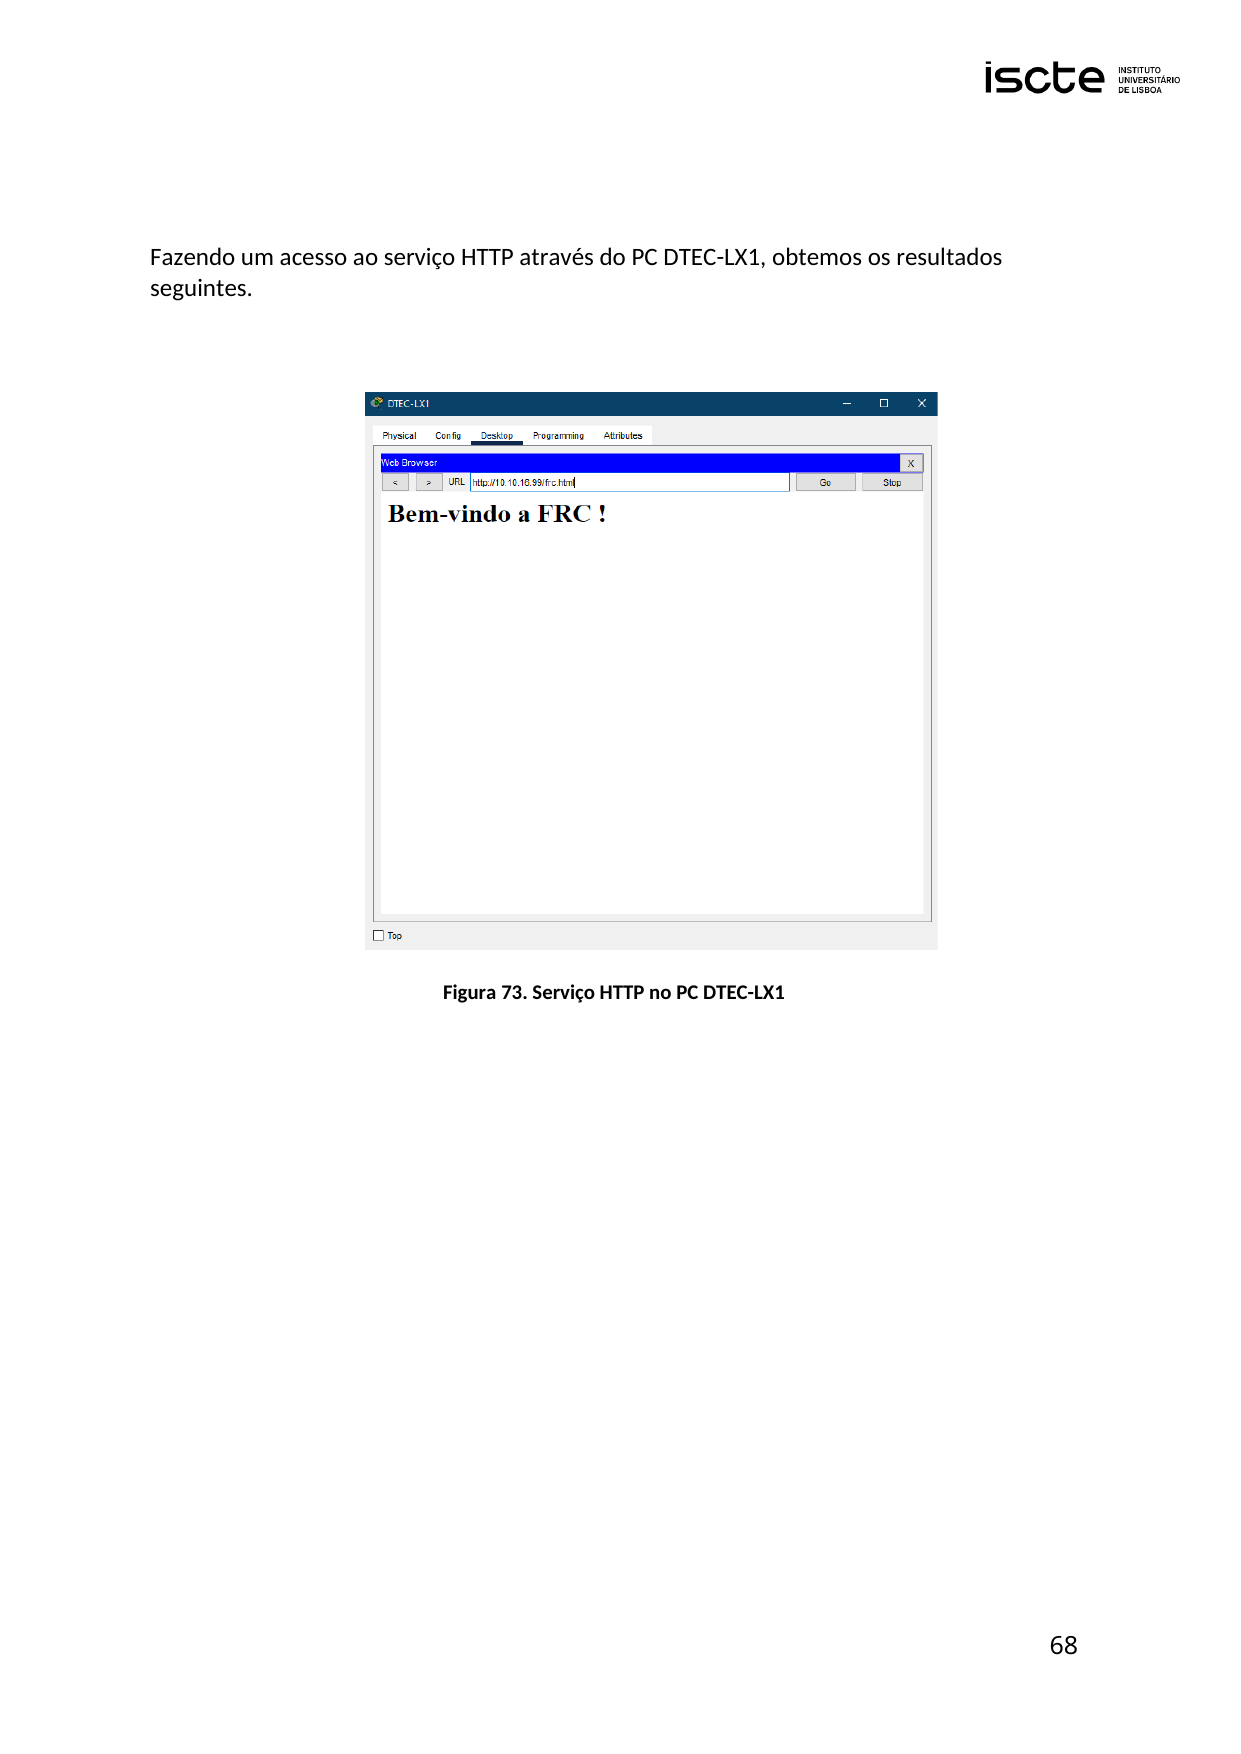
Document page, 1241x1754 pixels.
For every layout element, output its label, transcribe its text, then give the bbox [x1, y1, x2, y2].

picture [365, 392, 938, 950]
picture [973, 44, 1190, 108]
text Fazendo um acesso ao serviço HTTP através do PC DTEC-LX1, obtemos os resultados seguintes. [150, 242, 1078, 303]
